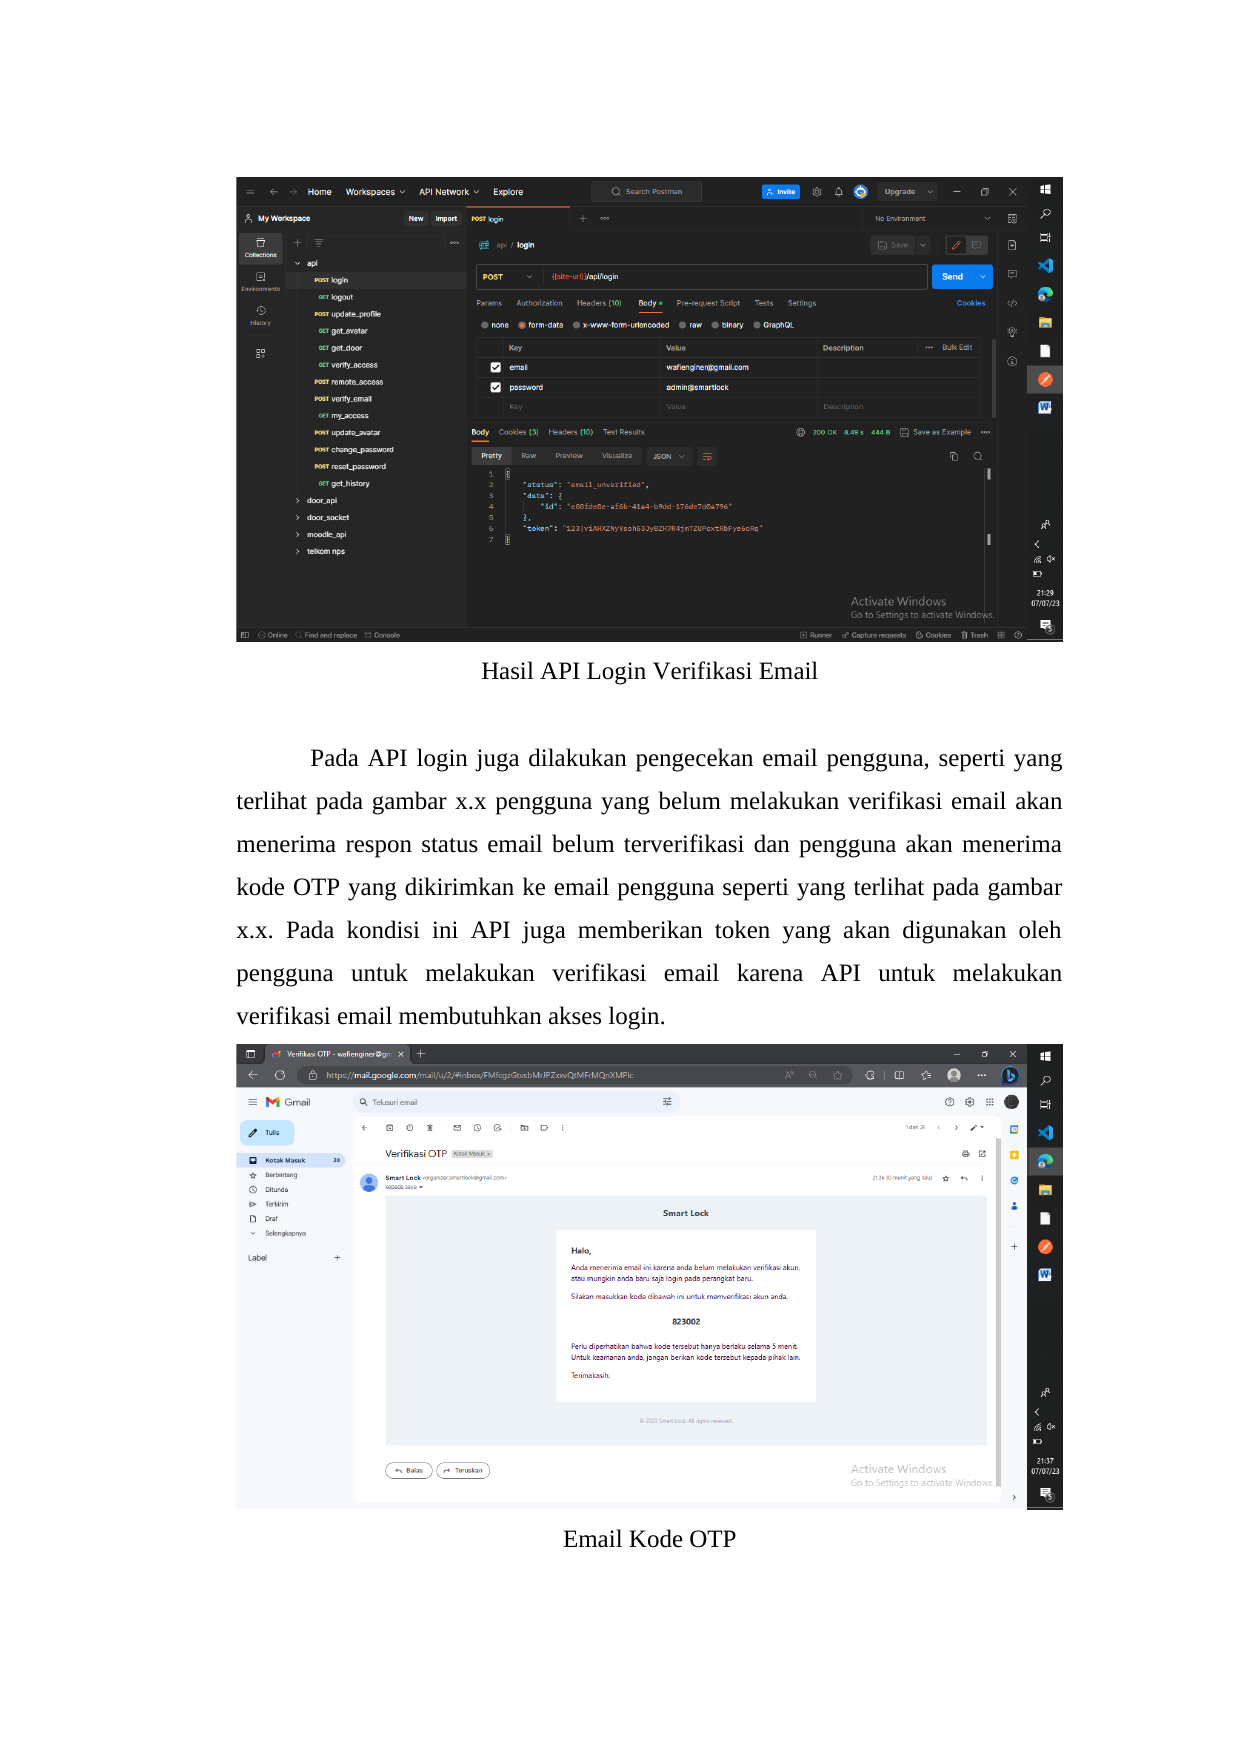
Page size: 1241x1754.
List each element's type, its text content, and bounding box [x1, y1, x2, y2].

picture [236, 1044, 1063, 1510]
text Email Kode OTP [236, 1524, 1063, 1552]
picture [236, 177, 1063, 642]
text Hasil API Login Verifikasi Email [236, 656, 1063, 685]
text Pada API login juga dilakukan pengecekan email pengguna, seperti yang terlihat pada gambar x.x pengguna yang belum melakukan verifikasi email akan menerima respon status email belum terverifikasi dan pengguna akan menerima kode OTP yang dikirimkan ke email pengguna seperti yang terlihat pada gambar x.x. Pada kondisi ini API juga memberikan token yang akan digunakan oleh pengguna untuk melakukan verifikasi email karena API untuk melakukan verifikasi email membutuhkan akses login. [236, 743, 1063, 1030]
